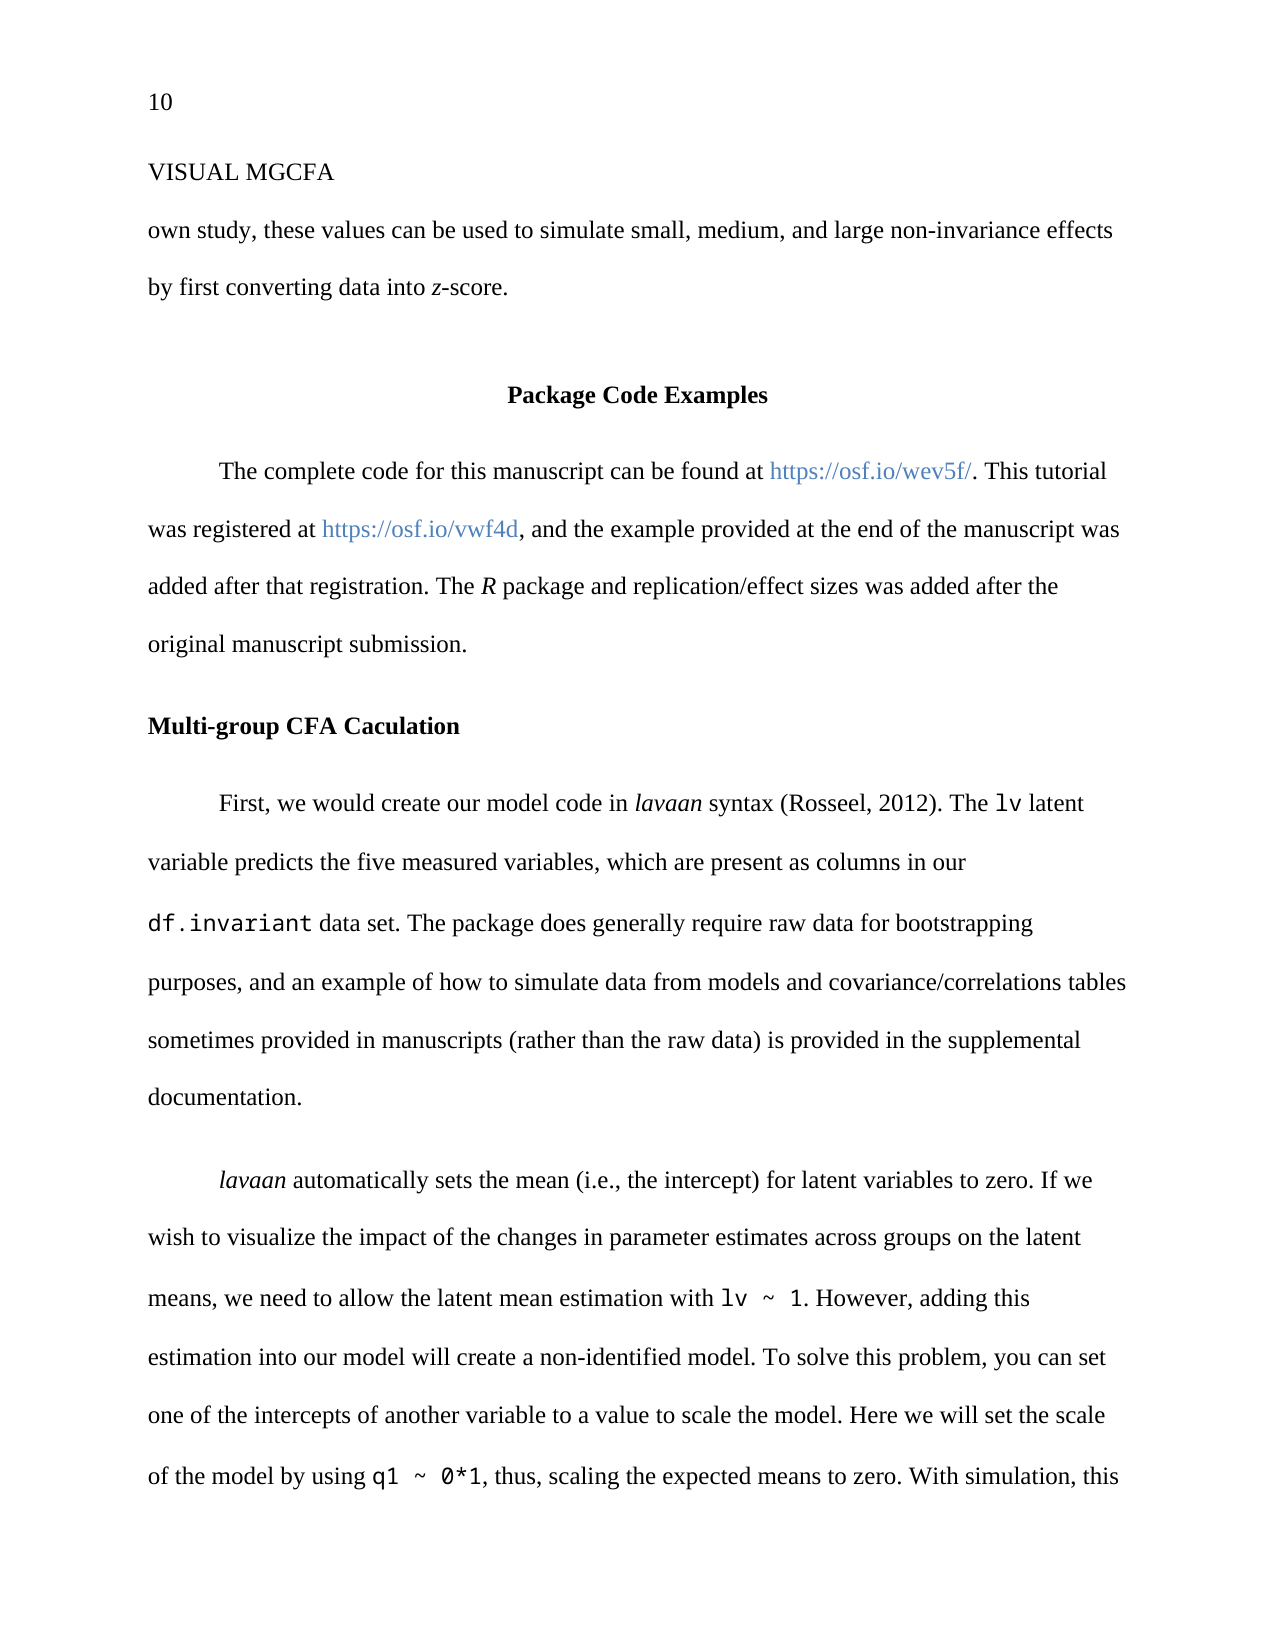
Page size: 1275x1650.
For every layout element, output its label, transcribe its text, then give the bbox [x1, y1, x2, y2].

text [148, 215, 1127, 301]
text First, we would create our model code in lavaan syntax (Rosseel, 2012). The lv latent variable predicts the five measured variables, which are present as columns in our df.invariant data set. The package does generally require raw data for bootstrapping purposes, and an example of how to simulate data from models and covariance/correlations tables sometimes provided in manuscripts (rather than the raw data) is provided in the supplemental documentation. [148, 787, 1127, 1111]
subtitle Multi-group CFA Caculation [148, 711, 1127, 740]
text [148, 1165, 1127, 1491]
text The complete code for this manuscript can be found at https://osf.io/wev5f/. This tutorial was registered at https://osf.io/vwf4d, and the example provided at the end of the manuscript was added after that registration. The R package and replication/effect sizes was added after the original manuscript submission. [148, 456, 1127, 657]
subtitle Package Code Examples [148, 380, 1127, 409]
